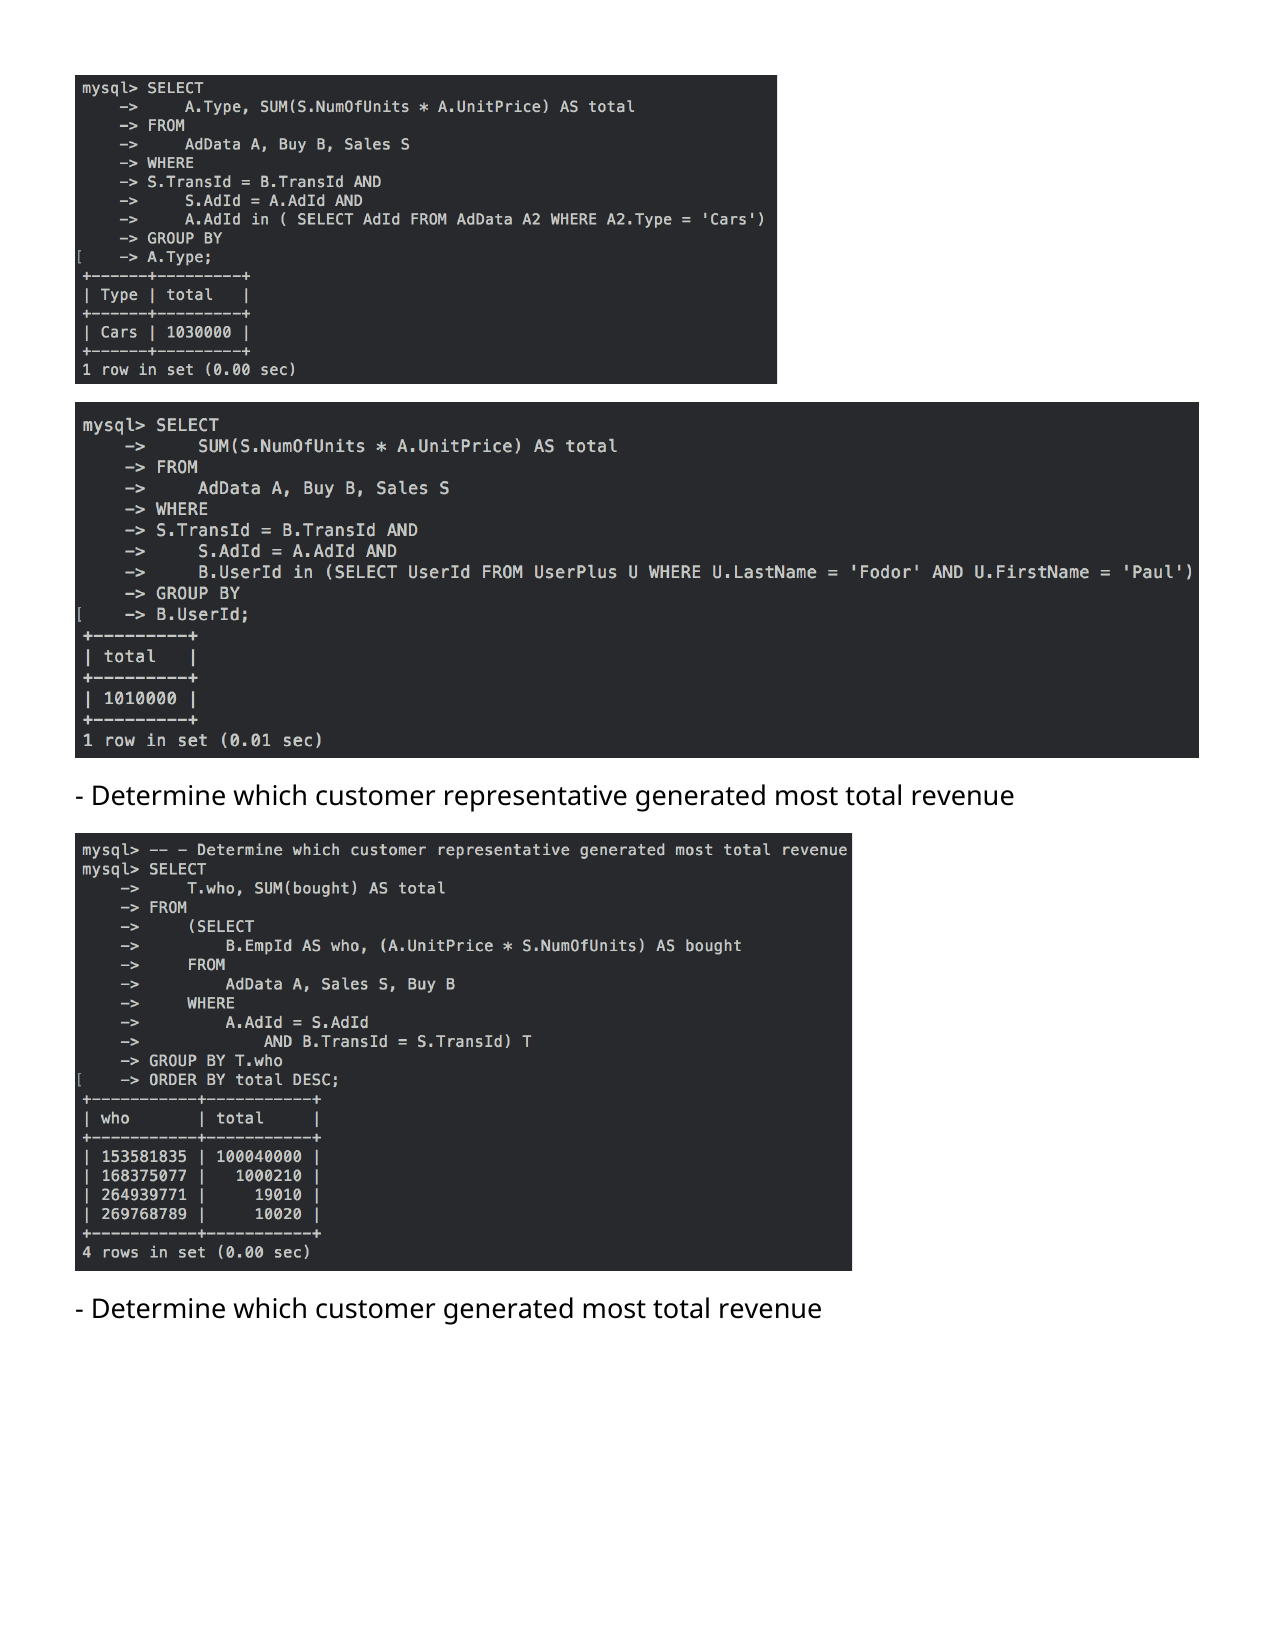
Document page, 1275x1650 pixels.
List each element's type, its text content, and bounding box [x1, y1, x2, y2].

picture [75, 75, 778, 384]
text - Determine which customer representative generated most total revenue [75, 777, 1200, 814]
picture [75, 833, 853, 1271]
picture [75, 402, 1199, 758]
text - Determine which customer generated most total revenue [75, 1289, 1200, 1326]
